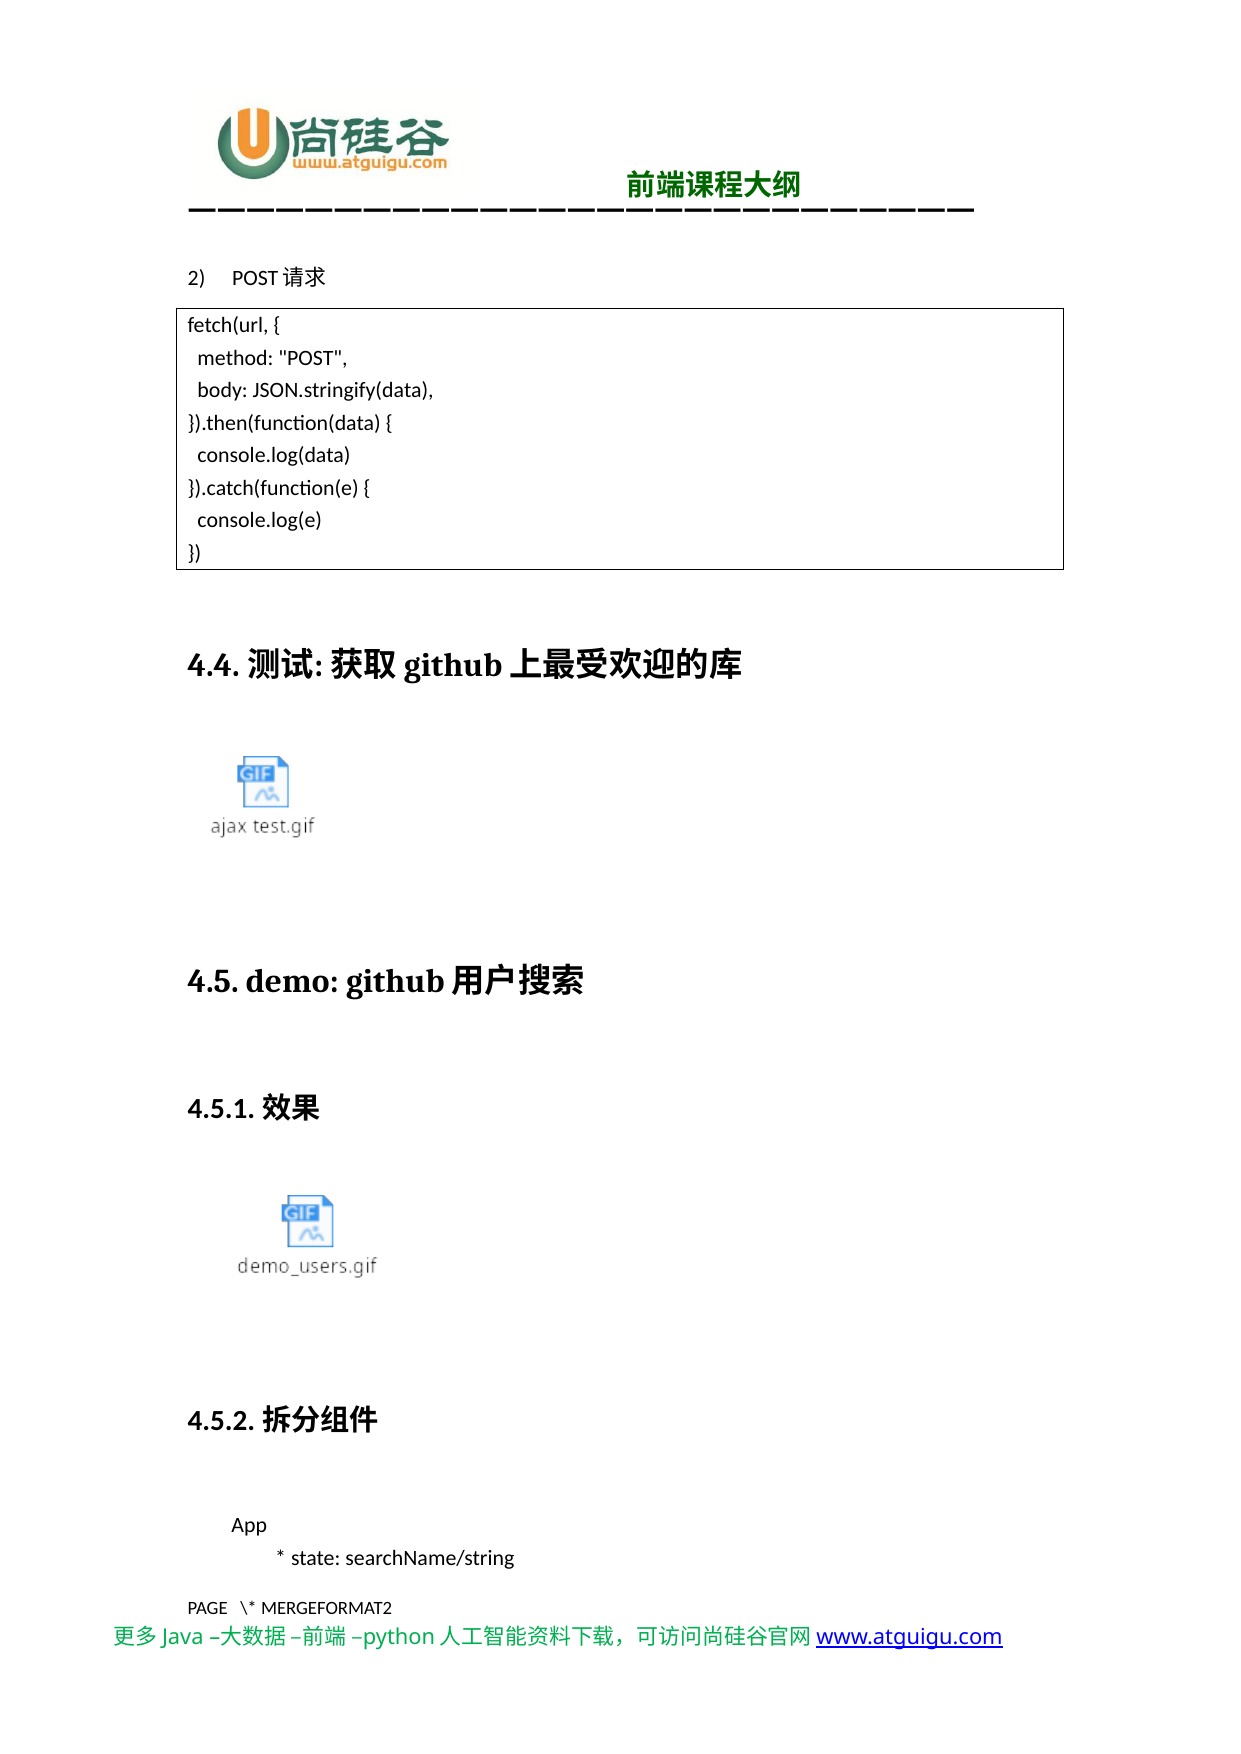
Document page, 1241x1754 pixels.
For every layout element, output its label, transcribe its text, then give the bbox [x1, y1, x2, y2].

subtitle 4.5. demo: github用户搜索 [187, 946, 1053, 1011]
text App [187, 1508, 1053, 1541]
text * state: searchName/string [187, 1541, 1053, 1573]
picture [187, 88, 479, 195]
subtitle 4.5.1. 效果 [187, 1073, 1053, 1138]
list POST请求 [187, 259, 1053, 292]
table_header fetch(url, { method: "POST", body: JSON.stringify(data), }).then(function(data) { console.log(data) }).catch(function(e) { console.log(e) }) [177, 309, 1063, 568]
subtitle 4.4. 测试: 获取github上最受欢迎的库 [187, 629, 1053, 694]
subtitle 4.5.2. 拆分组件 [187, 1386, 1053, 1451]
